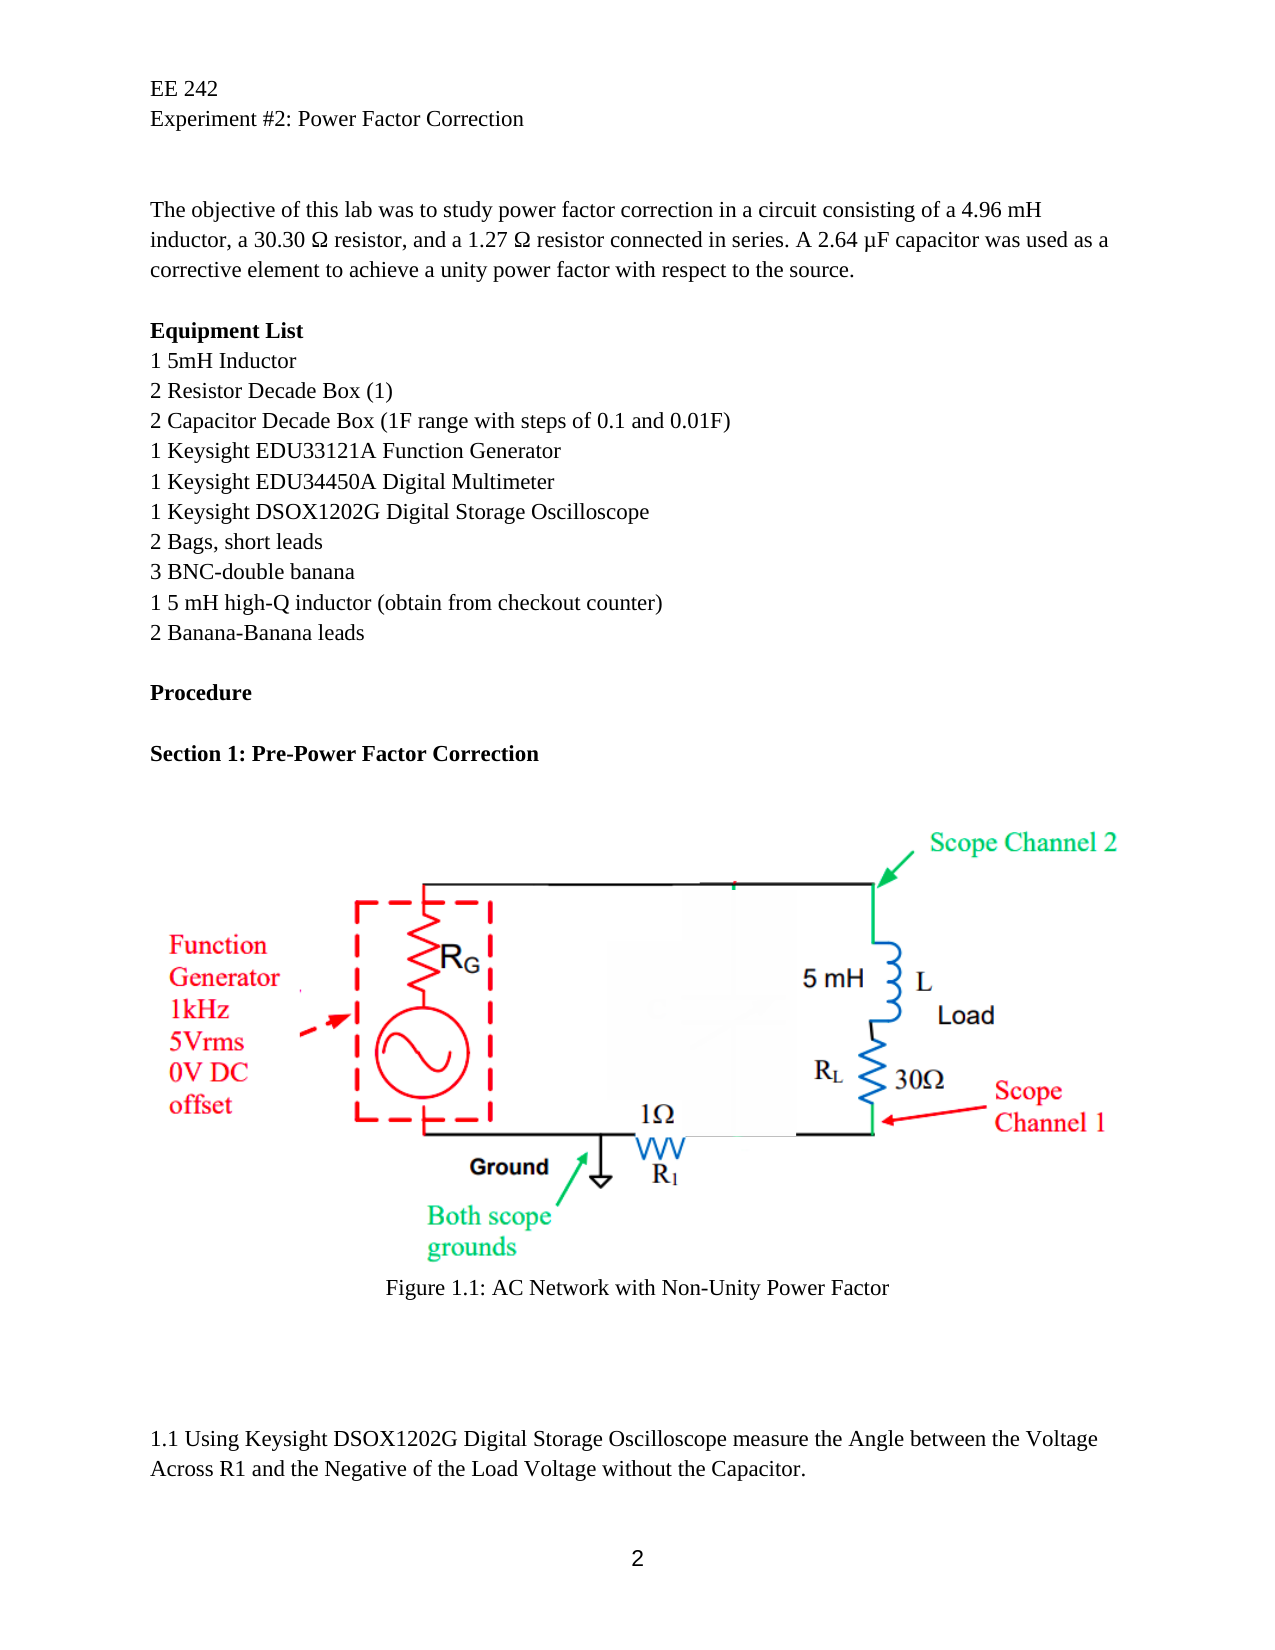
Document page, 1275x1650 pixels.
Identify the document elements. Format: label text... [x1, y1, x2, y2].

text 1 Keysight EDU33121A Function Generator [150, 437, 1125, 464]
text 2 Capacitor Decade Box (1F range with steps of 0.1 and 0.01F) [150, 407, 1125, 434]
text 1.1 Using Keysight DSOX1202G Digital Storage Oscilloscope measure the Angle between the Voltage Across R1 and the Negative of the Load Voltage without the Capacitor. [150, 1425, 1125, 1481]
text 2 Banana-Banana leads [150, 619, 1125, 645]
text Procedure [150, 679, 1125, 706]
text 1 5mH Inductor [150, 347, 1125, 373]
text 2 Bags, short leads [150, 528, 1125, 554]
text 1 Keysight EDU34450A Digital Multimeter [150, 468, 1125, 494]
text The objective of this lab was to study power factor correction in a circuit consisting of a 4.96 mH inductor, a 30.30 Ω resistor, and a 1.27 Ω resistor connected in series. A 2.64 µF capacitor was used as a corrective element to achieve a unity power factor with respect to the source. [150, 196, 1125, 283]
text Section 1: Pre-Power Factor Correction [150, 739, 1125, 766]
picture [150, 769, 1125, 1270]
text 3 BNC-double banana [150, 558, 1125, 585]
text Equipment List [150, 317, 1125, 343]
text Figure 1.1: AC Network with Non-Unity Power Factor [150, 1274, 1125, 1300]
text 1 Keysight DSOX1202G Digital Storage Oscilloscope [150, 498, 1125, 524]
text 2 Resistor Decade Box (1) [150, 377, 1125, 403]
text 1 5 mH high-Q inductor (obtain from checkout counter) [150, 588, 1125, 615]
